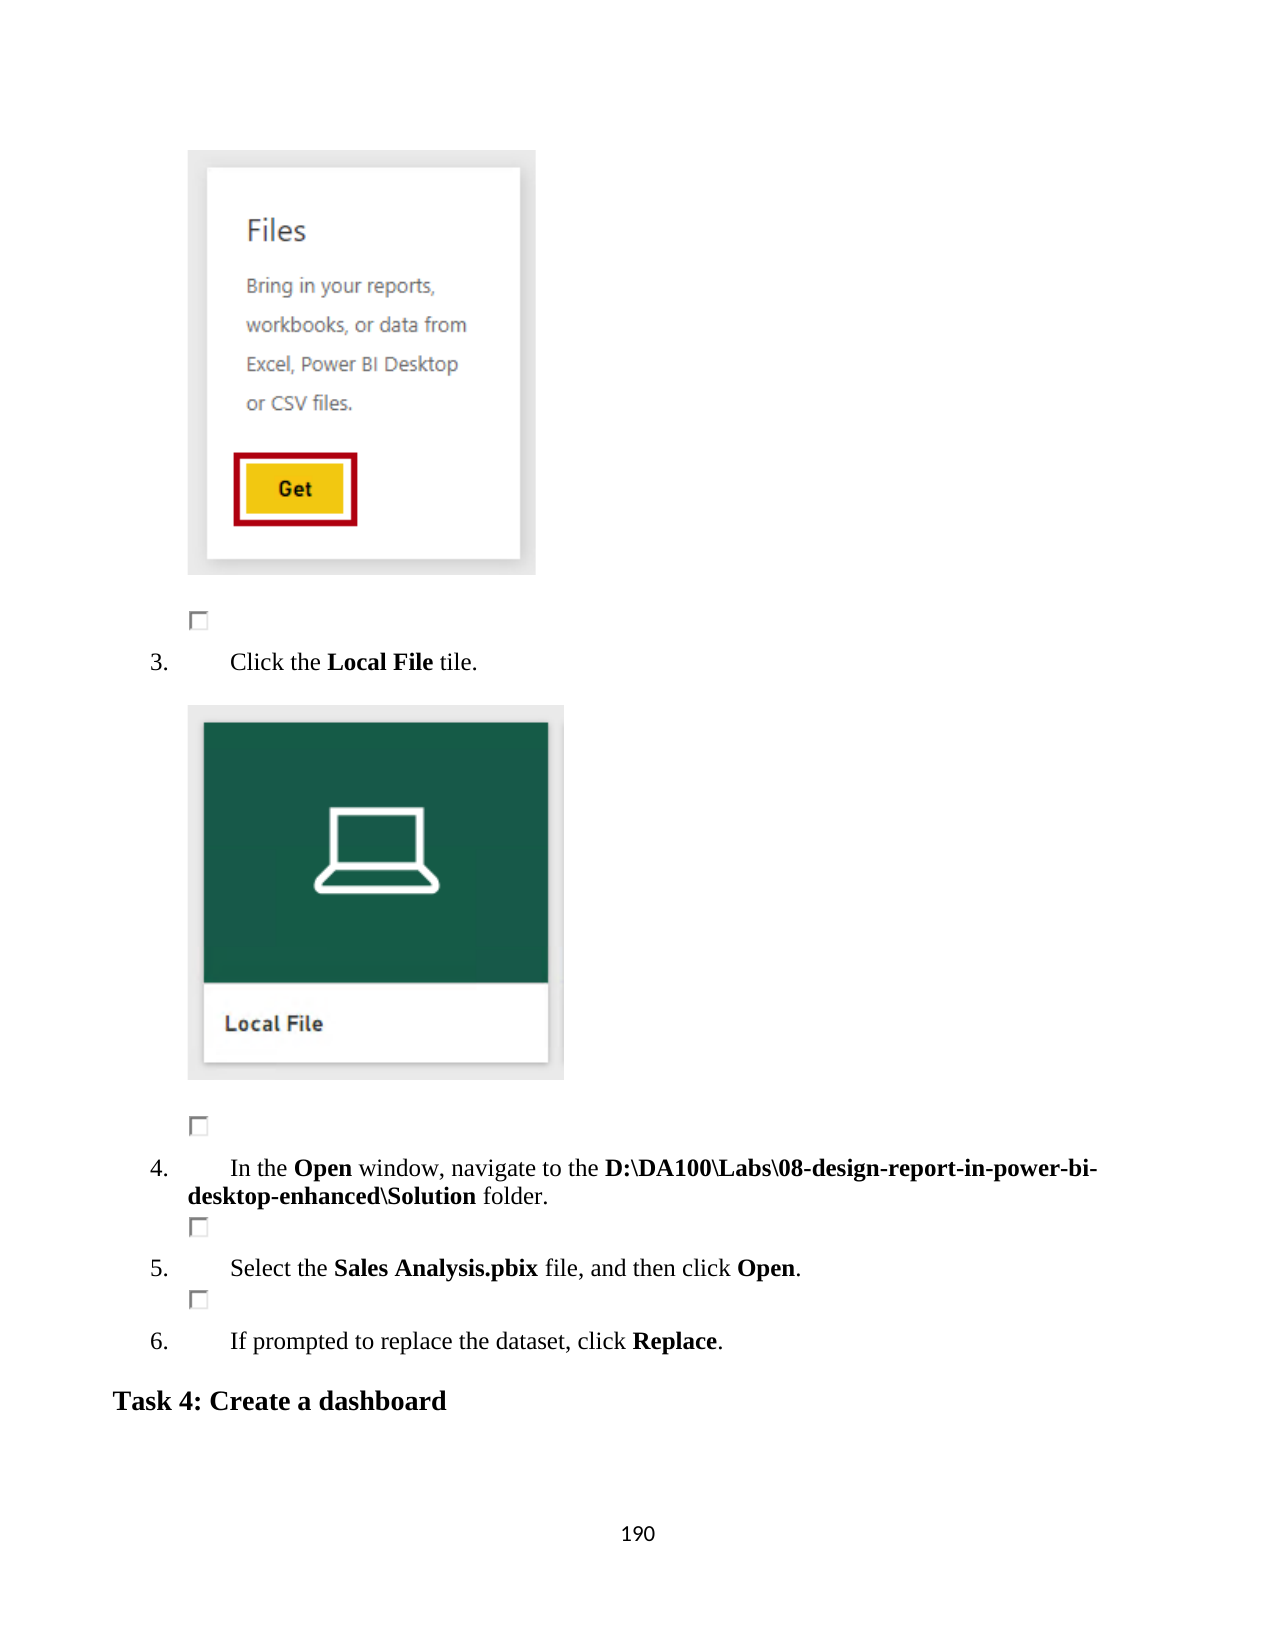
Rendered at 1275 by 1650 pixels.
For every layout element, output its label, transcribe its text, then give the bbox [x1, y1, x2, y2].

list Click the Local File tile. [150, 604, 1162, 676]
list Select the Sales Analysis.pbix file, and then click Open. [150, 1210, 1162, 1282]
list If prompted to replace the dataset, click Replace. [150, 1282, 1162, 1354]
picture [187, 705, 564, 1080]
picture [187, 150, 536, 575]
text Task 4: Create a dashboard [112, 1384, 1162, 1416]
list In the Open window, navigate to the D:\DA100\Labs\08-design-report-in-power-bi-desktop-enhanced\Solution folder. [150, 1109, 1162, 1210]
